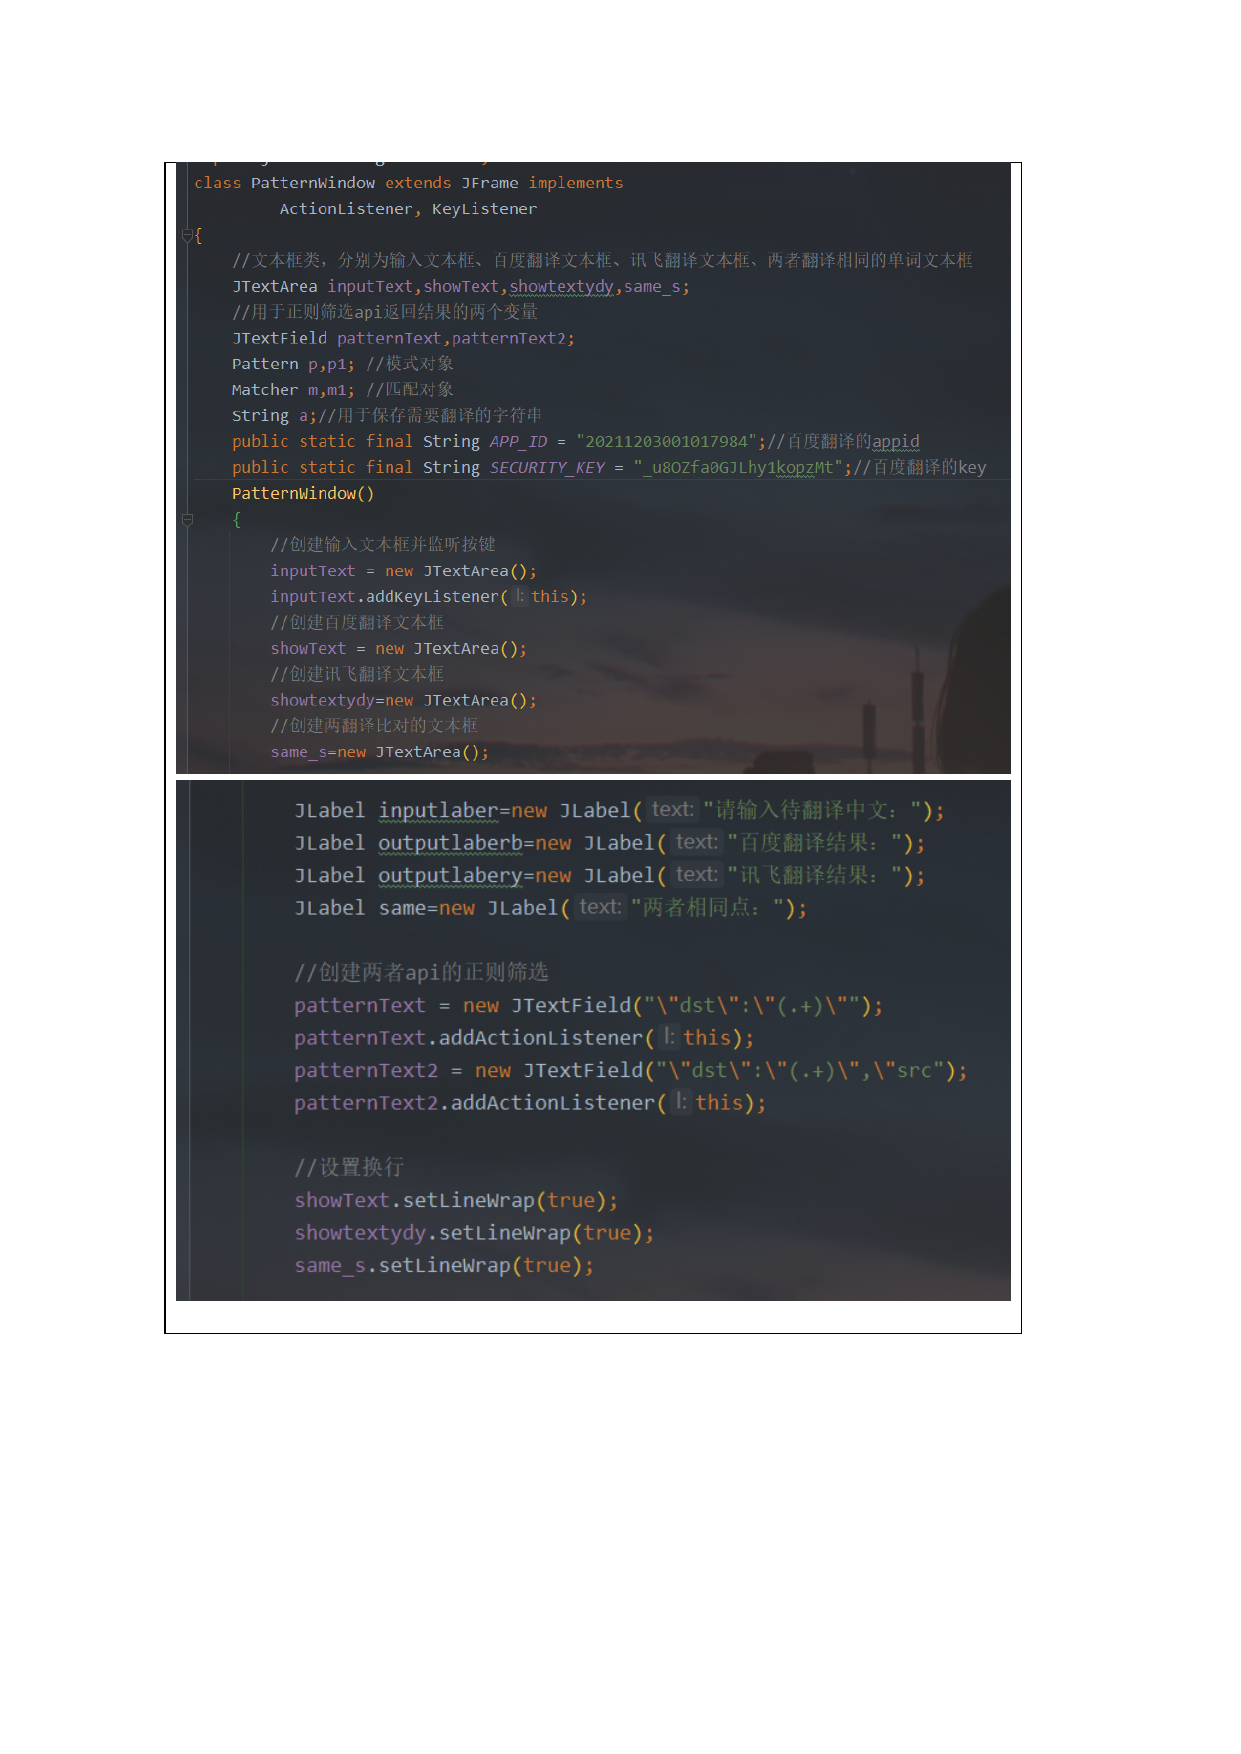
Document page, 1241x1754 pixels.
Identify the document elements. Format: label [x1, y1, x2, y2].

picture [176, 780, 1011, 1301]
table_header [166, 163, 1021, 1333]
picture [176, 162, 1011, 774]
